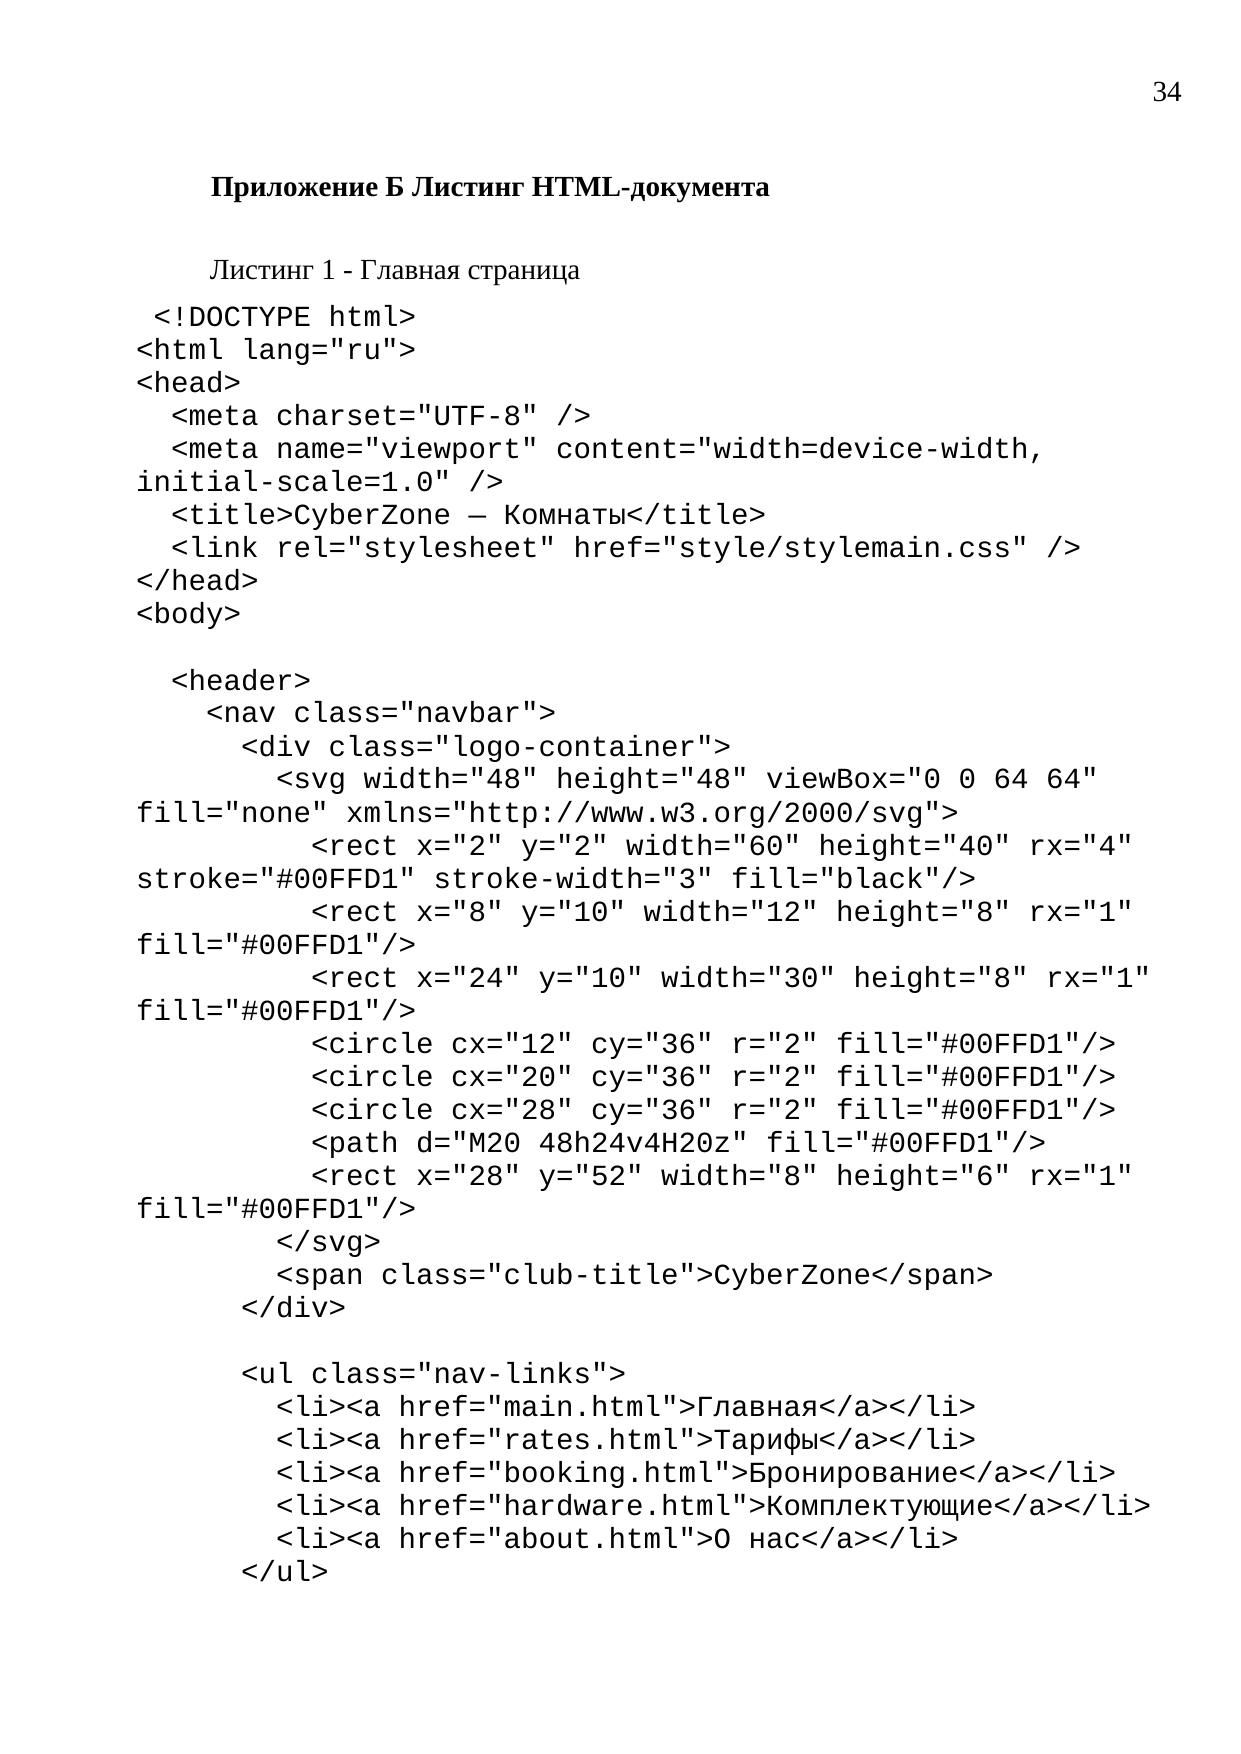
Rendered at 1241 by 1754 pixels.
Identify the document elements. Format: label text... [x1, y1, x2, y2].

text <body> [136, 599, 1181, 633]
text <header> [136, 666, 1181, 699]
text <nav class="navbar"> [136, 699, 1181, 732]
text <link rel="stylesheet" href="style/stylemain.css" /> [136, 533, 1181, 567]
text <circle cx="20" cy="36" r="2" fill="#00FFD1"/> [136, 1062, 1181, 1095]
text <circle cx="12" cy="36" r="2" fill="#00FFD1"/> [136, 1029, 1181, 1062]
text <meta charset="UTF-8" /> [136, 401, 1181, 434]
text <li><a href="about.html">О нас</a></li> [136, 1524, 1181, 1557]
text <li><a href="booking.html">Бронирование</a></li> [136, 1458, 1181, 1491]
text <rect x="8" y="10" width="12" height="8" rx="1" fill="#00FFD1"/> [136, 897, 1181, 963]
text </div> [136, 1293, 1181, 1326]
text <div class="logo-container"> [136, 732, 1181, 765]
text </head> [136, 567, 1181, 599]
text <circle cx="28" cy="36" r="2" fill="#00FFD1"/> [136, 1095, 1181, 1128]
text <rect x="28" y="52" width="8" height="6" rx="1" fill="#00FFD1"/> [136, 1161, 1181, 1227]
text <html lang="ru"> [136, 335, 1181, 368]
text Листинг 1 - Главная страница [136, 252, 1181, 286]
text <li><a href="main.html">Главная</a></li> [136, 1392, 1181, 1425]
text <span class="club-title">CyberZone</span> [136, 1260, 1181, 1293]
text <li><a href="hardware.html">Комплектующие</a></li> [136, 1491, 1181, 1524]
text <rect x="2" y="2" width="60" height="40" rx="4" stroke="#00FFD1" stroke-width="3" fill="black"/> [136, 831, 1181, 897]
text <rect x="24" y="10" width="30" height="8" rx="1" fill="#00FFD1"/> [136, 963, 1181, 1029]
text <head> [136, 368, 1181, 401]
text <!DOCTYPE html> [136, 302, 1181, 335]
text <title>CyberZone — Комнаты</title> [136, 501, 1181, 533]
text <meta name="viewport" content="width=device-width, initial-scale=1.0" /> [136, 434, 1181, 501]
text <ul class="nav-links"> [136, 1359, 1181, 1392]
text </svg> [136, 1227, 1181, 1260]
text <path d="M20 48h24v4H20z" fill="#00FFD1"/> [136, 1128, 1181, 1161]
text <svg width="48" height="48" viewBox="0 0 64 64" fill="none" xmlns="http://www.w3.org/2000/svg"> [136, 765, 1181, 831]
text </ul> [136, 1557, 1181, 1590]
subtitle Приложение Б Листинг НТML-документа [136, 169, 1181, 202]
text <li><a href="rates.html">Тарифы</a></li> [136, 1425, 1181, 1458]
